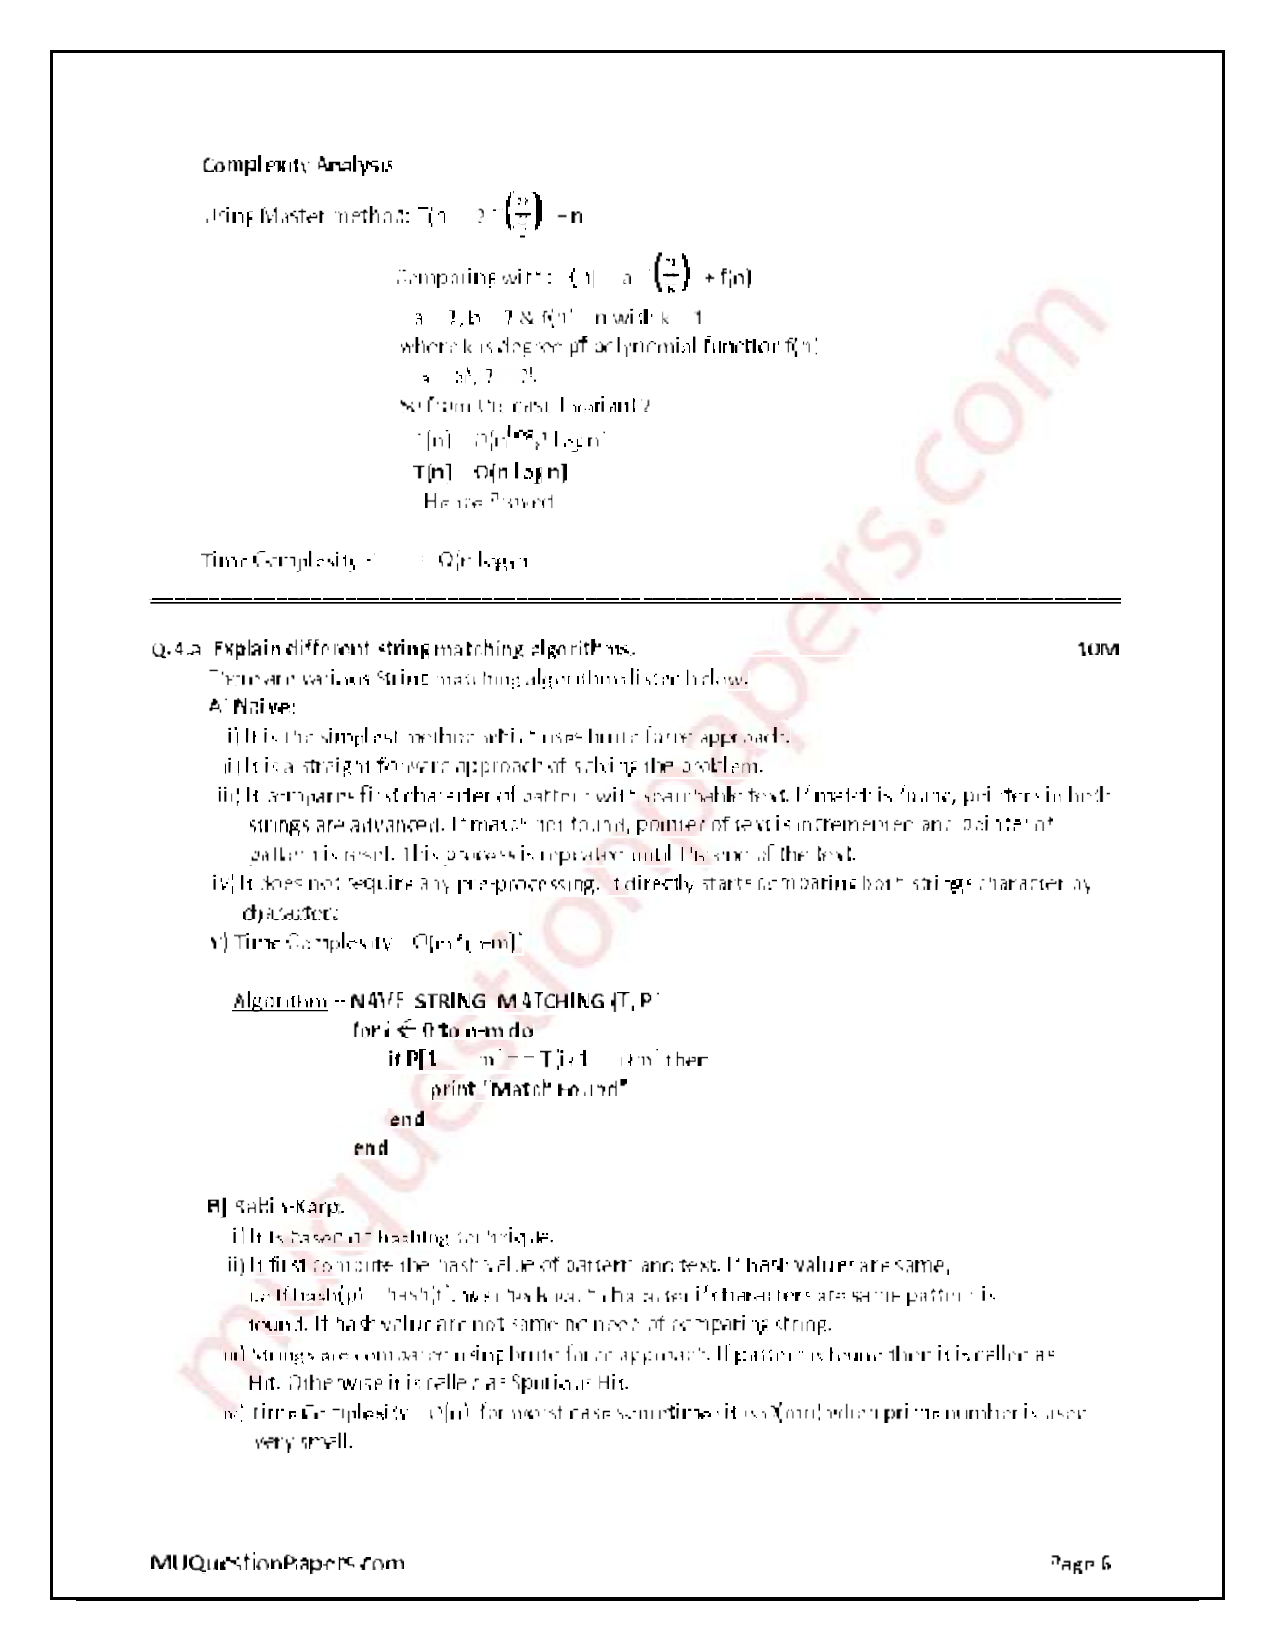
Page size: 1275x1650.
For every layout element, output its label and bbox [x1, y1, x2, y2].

picture [76, 55, 1199, 1609]
